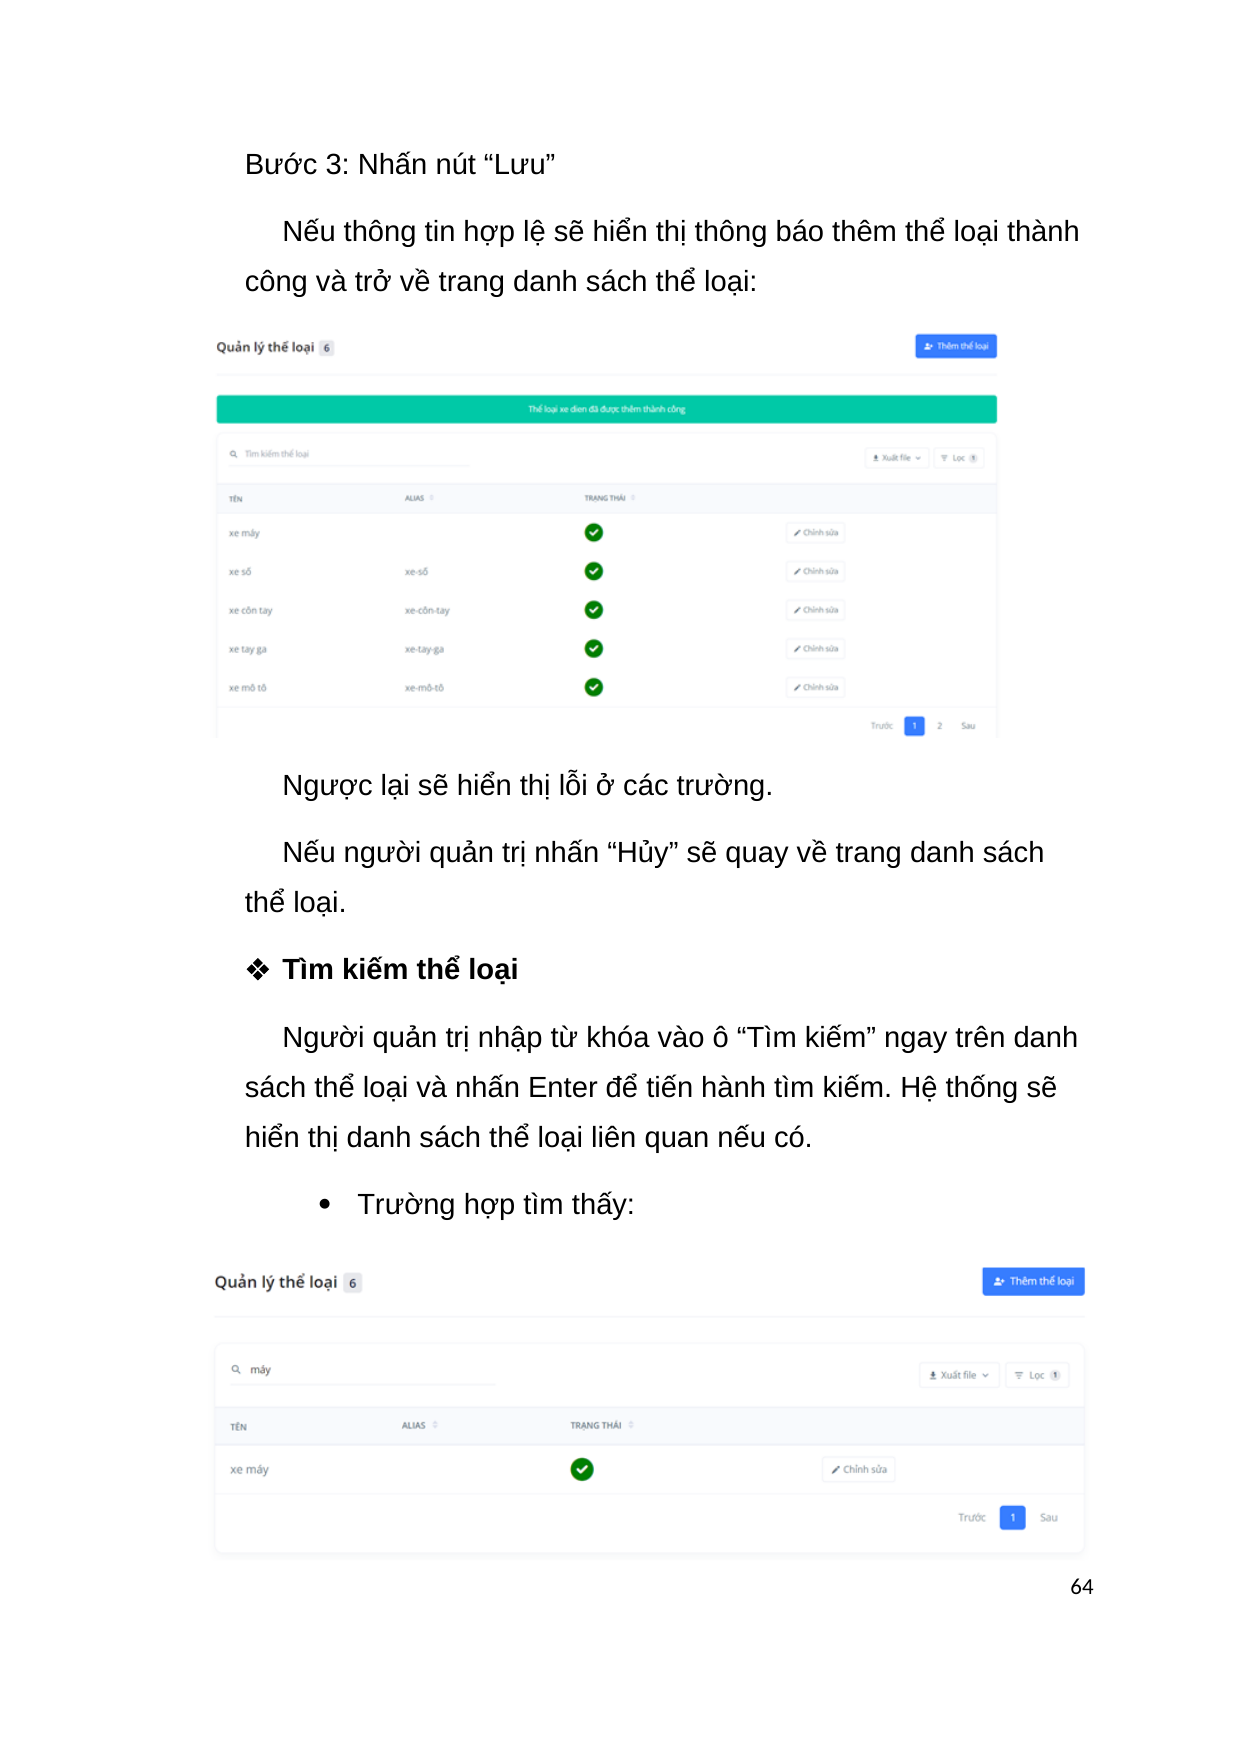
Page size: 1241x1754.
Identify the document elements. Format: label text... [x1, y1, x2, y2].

list Trường hợp tìm thấy: [319, 1187, 1093, 1221]
picture [207, 1254, 1094, 1566]
text Người quản trị nhập từ khóa vào ô “Tìm kiếm” ngay trên danh sách thể loại và nhấn Enter để tiến hành tìm kiếm. Hệ thống sẽ hiển thị danh sách thể loại liên quan nếu có. [244, 1020, 1093, 1154]
picture [207, 331, 1001, 738]
list Bước 3: Nhấn nút “Lưu” [244, 147, 1093, 181]
list Nếu người quản trị nhấn “Hủy” sẽ quay về trang danh sách thể loại. [244, 835, 1093, 919]
list Nếu thông tin hợp lệ sẽ hiển thị thông báo thêm thể loại thành công và trở về trang danh sách thể loại: [244, 214, 1093, 298]
list Ngược lại sẽ hiển thị lỗi ở các trường. [244, 768, 1093, 802]
list Tìm kiếm thể loại [244, 952, 1093, 986]
